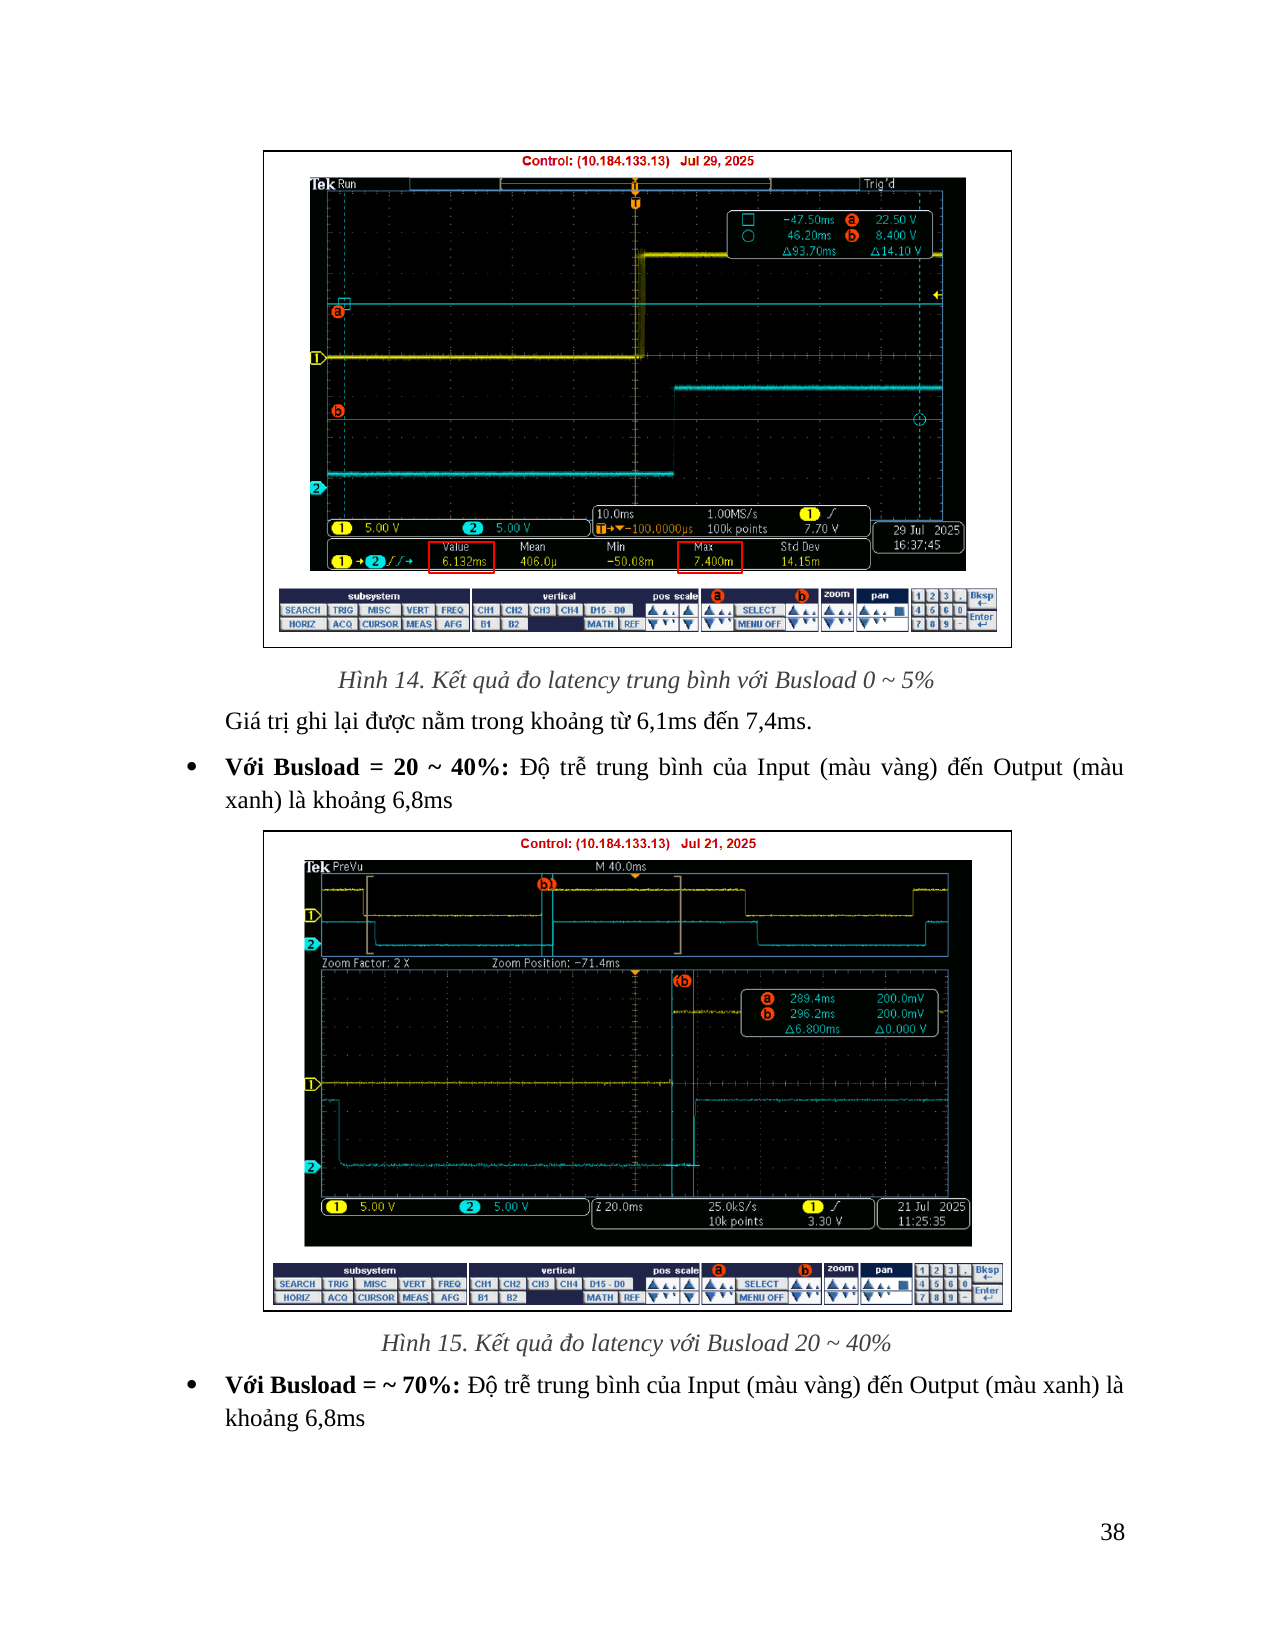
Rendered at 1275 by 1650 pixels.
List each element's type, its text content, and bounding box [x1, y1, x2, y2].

text Hình 15. Kết quả đo latency với Busload 20 ~ 40% [150, 1328, 1125, 1357]
text Giá trị ghi lại được nằm trong khoảng từ 6,1ms đến 7,4ms. [225, 706, 1125, 735]
text Hình 14. Kết quả đo latency trung bình với Busload 0 ~ 5% [150, 665, 1125, 694]
picture [264, 152, 1011, 647]
list Với Busload = 20 ~ 40%: Độ trễ trung bình của Input (màu vàng) đến Output (màu xanh) là khoảng 6,8ms [187, 752, 1125, 814]
picture [264, 832, 1011, 1310]
list Với Busload = ~ 70%: Độ trễ trung bình của Input (màu vàng) đến Output (màu xanh) là khoảng 6,8ms [187, 1370, 1125, 1431]
